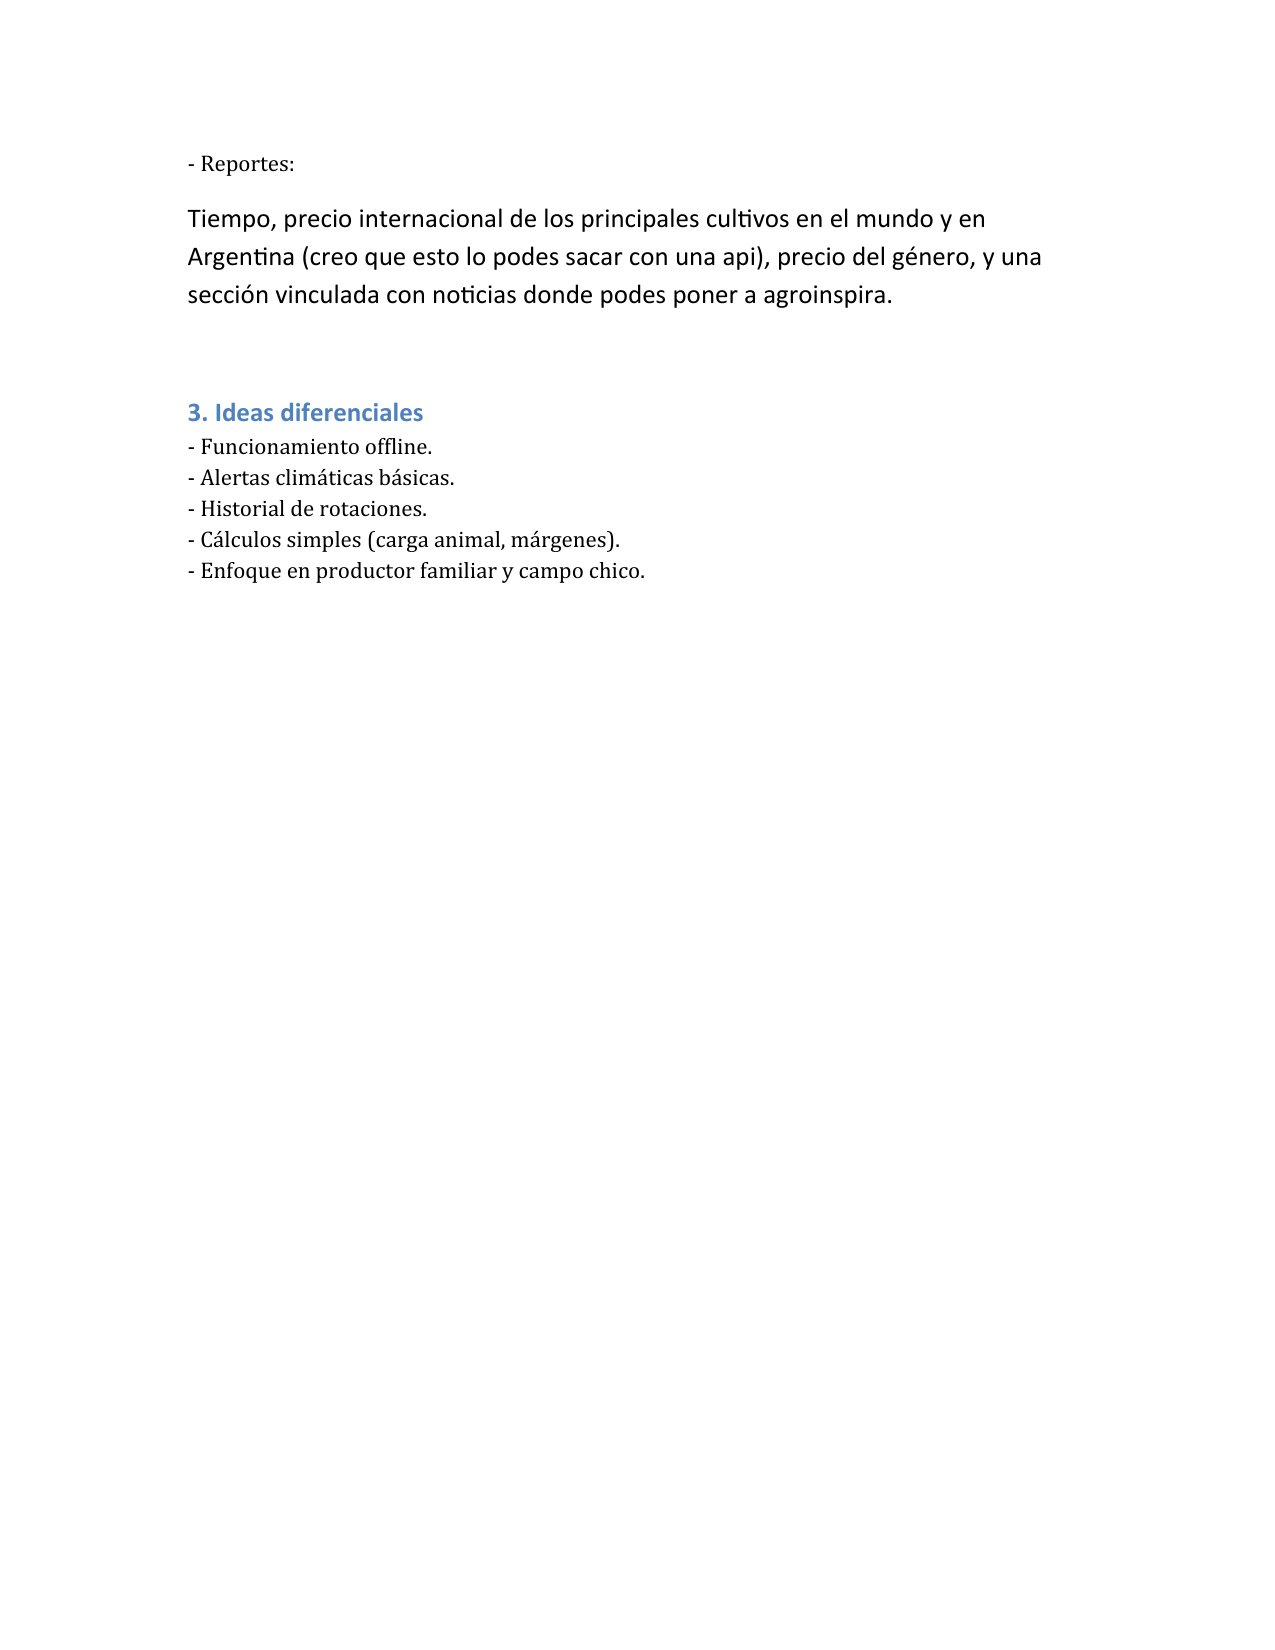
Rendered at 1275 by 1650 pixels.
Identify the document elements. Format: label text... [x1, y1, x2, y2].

subtitle 3. Ideas diferenciales [187, 395, 1087, 428]
subtitle Tiempo, precio internacional de los principales cultivos en el mundo y en Argentina (creo que esto lo podes sacar con una api), precio del género, y una sección vinculada con noticias donde podes poner a agroinspira. [187, 202, 1087, 311]
text - Reportes: [187, 150, 1087, 177]
text - Funcionamiento offline. - Alertas climáticas básicas. - Historial de rotaciones. - Cálculos simples (carga animal, márgenes). - Enfoque en productor familiar y campo chico. [187, 433, 1087, 583]
